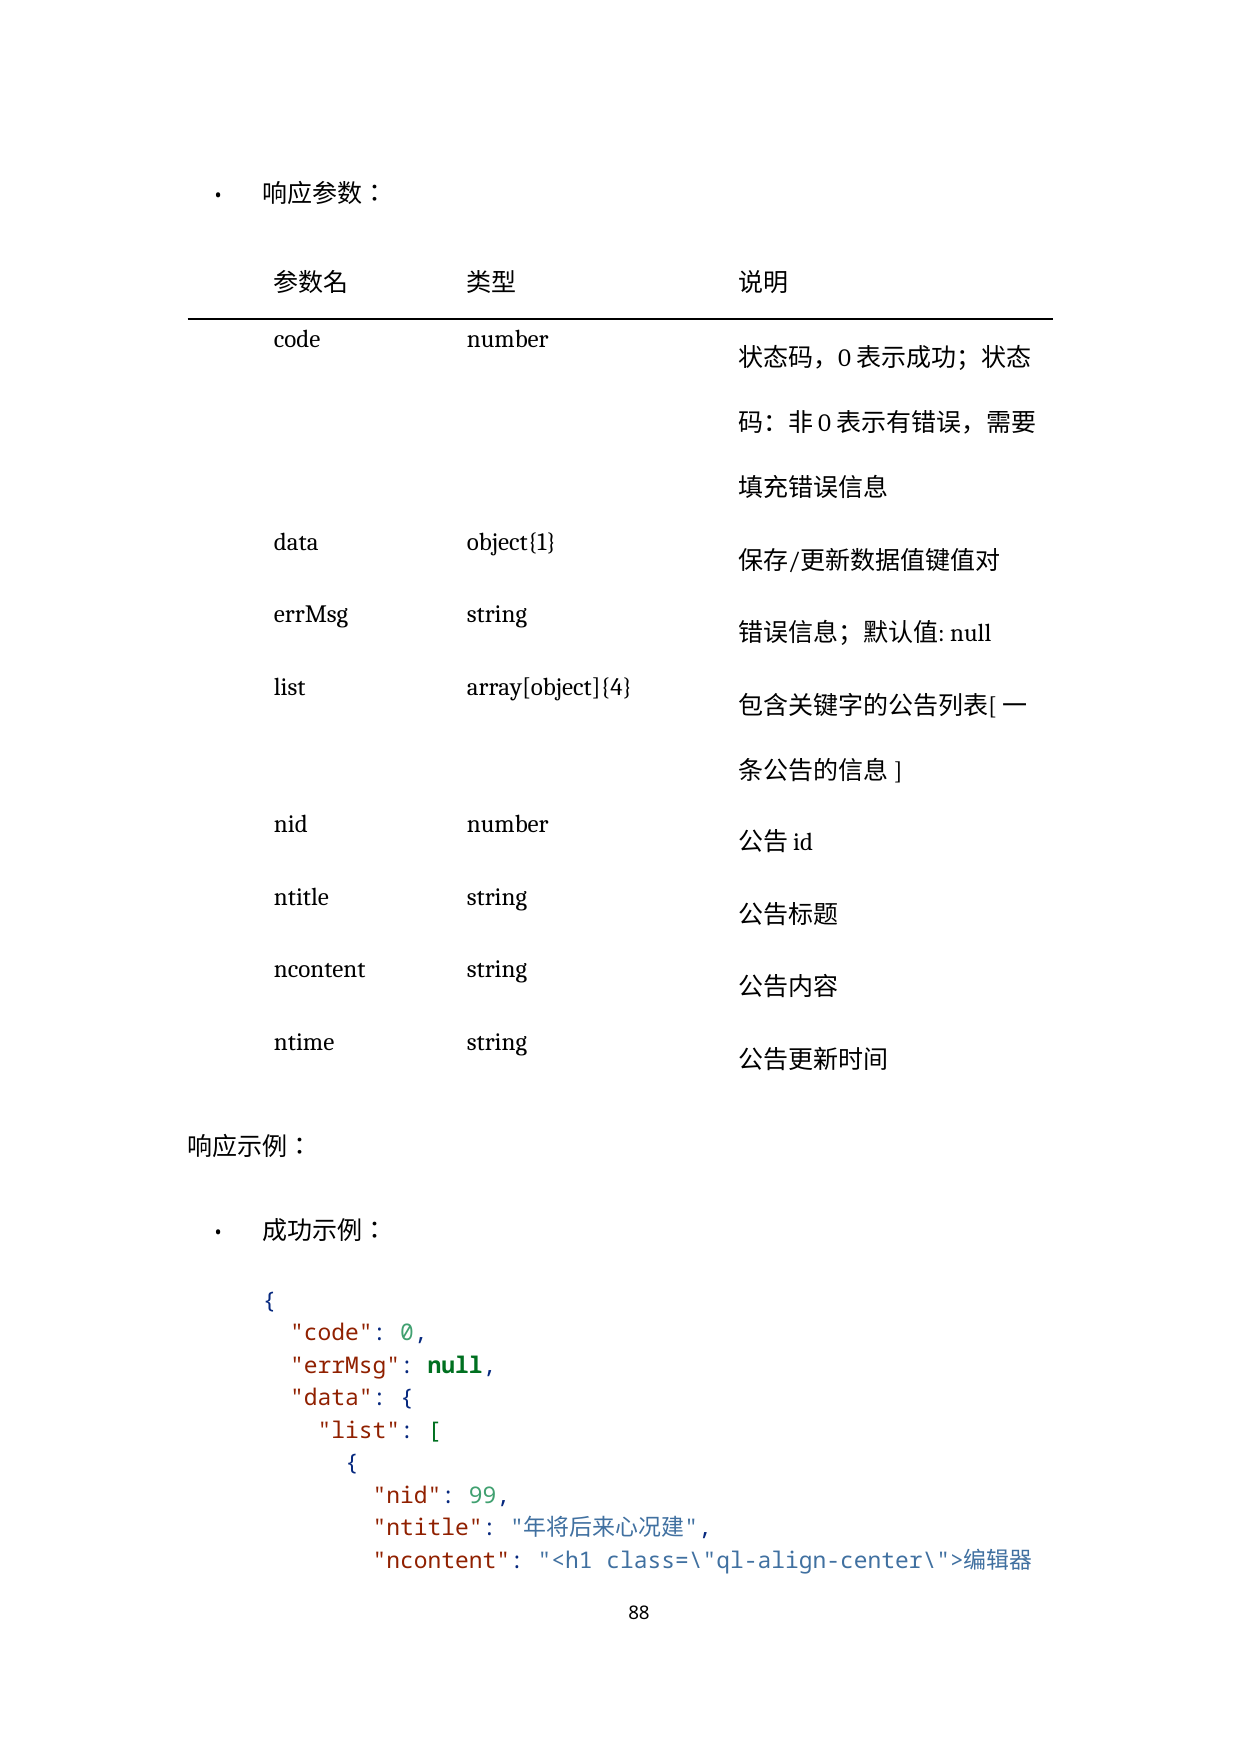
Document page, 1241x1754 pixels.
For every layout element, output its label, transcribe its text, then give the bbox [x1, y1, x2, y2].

table_cell object{1} [380, 522, 652, 595]
table_cell 包含关键字的公告列表[ 一条公告的信息 ] [652, 667, 1053, 805]
table_cell ncontent [188, 950, 380, 1022]
table_cell 公告id [652, 805, 1053, 877]
table_cell ntitle [188, 877, 380, 950]
table_cell list [188, 667, 380, 805]
text 响应示例： [187, 1113, 1053, 1178]
list 响应参数： [212, 160, 1053, 225]
table_cell 公告内容 [652, 950, 1053, 1022]
table_cell 公告标题 [652, 877, 1053, 950]
list 成功示例： [212, 1197, 1053, 1262]
table_cell nid [188, 805, 380, 877]
table_header 说明 [652, 246, 1053, 318]
table_cell errMsg [188, 595, 380, 667]
table_cell 保存/更新数据值键值对 [652, 522, 1053, 595]
table_cell string [380, 950, 652, 1022]
table_header 类型 [380, 246, 652, 318]
table_cell code [188, 320, 380, 522]
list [212, 1283, 1053, 1576]
table_cell number [380, 805, 652, 877]
table_cell 公告更新时间 [652, 1022, 1053, 1095]
table_cell 状态码，0表示成功；状态码：非0表示有错误，需要填充错误信息 [652, 320, 1053, 522]
table_cell string [380, 1022, 652, 1095]
table_cell data [188, 522, 380, 595]
table_cell number [380, 320, 652, 522]
table_cell 错误信息；默认值: null [652, 595, 1053, 667]
table_header 参数名 [188, 246, 380, 318]
table_cell ntime [188, 1022, 380, 1095]
table_cell array[object]{4} [380, 667, 652, 805]
table_cell string [380, 595, 652, 667]
table_cell string [380, 877, 652, 950]
